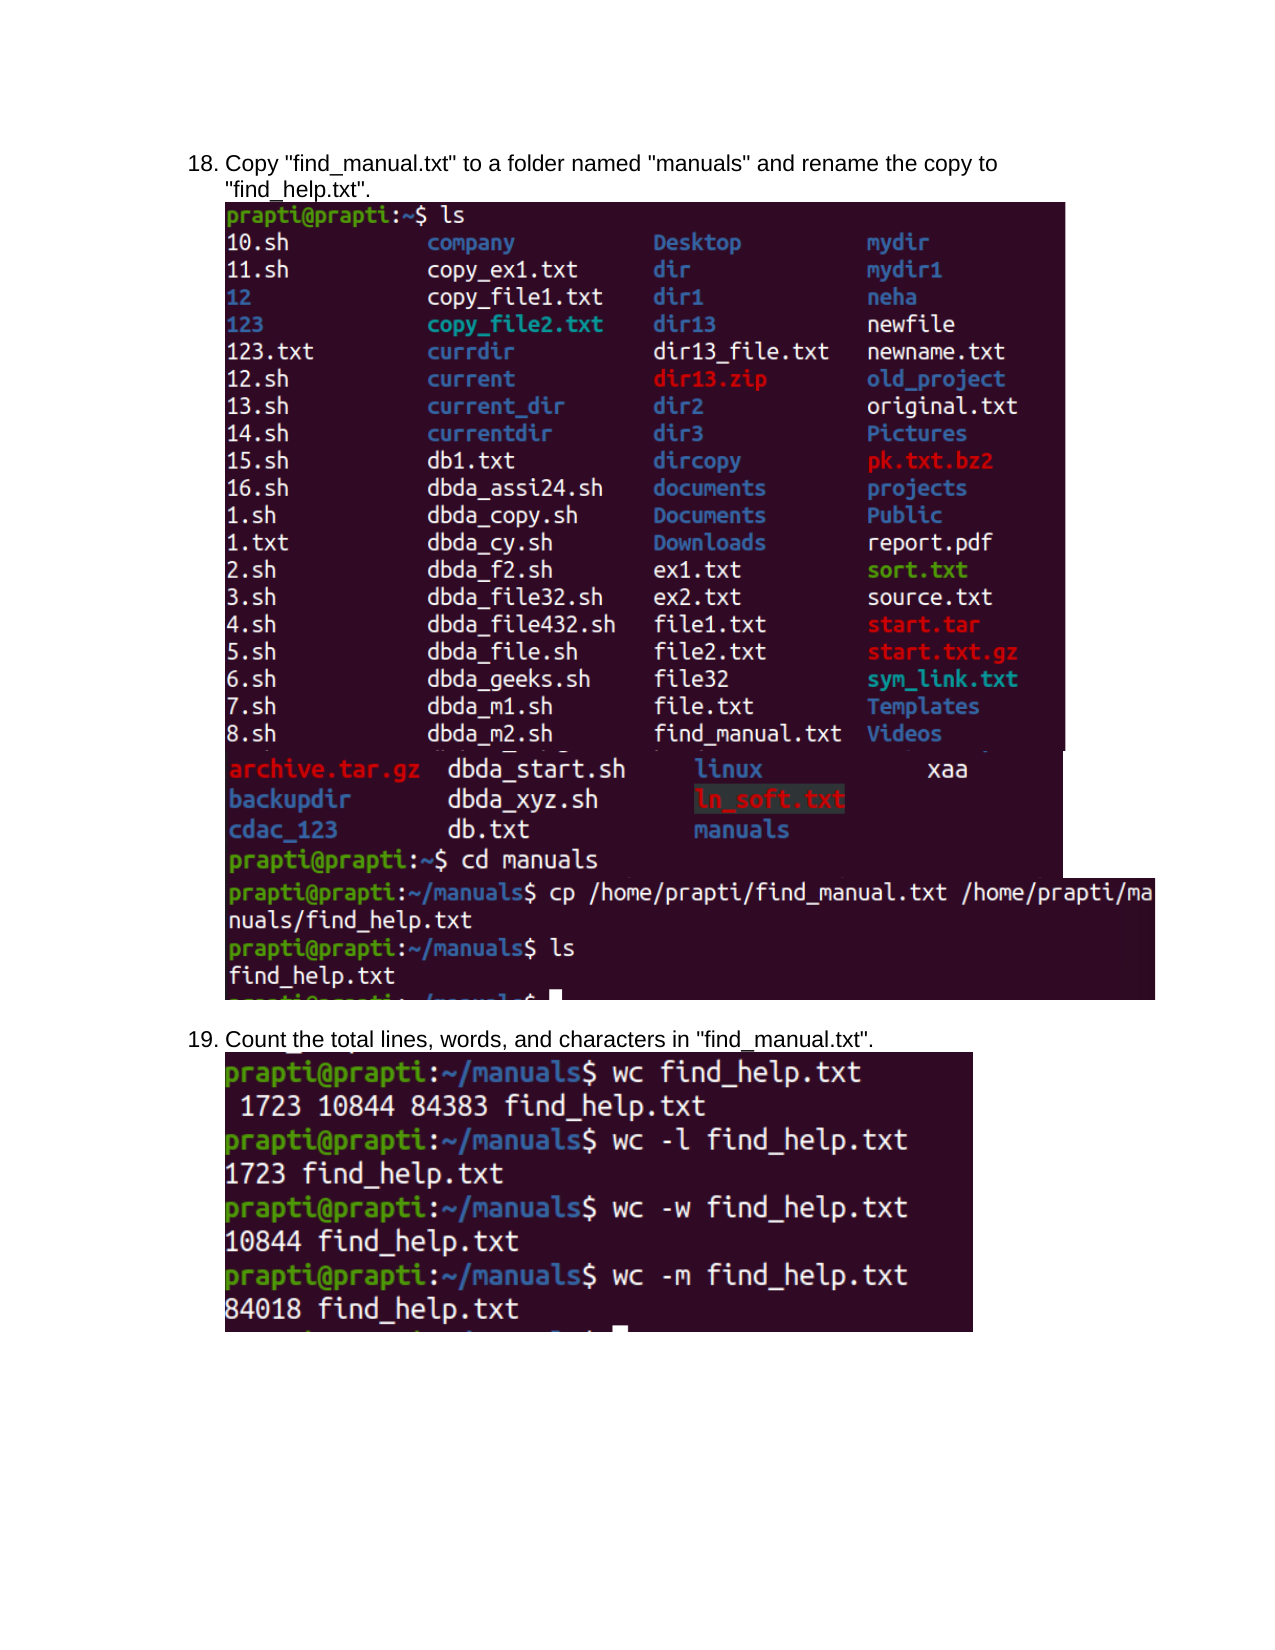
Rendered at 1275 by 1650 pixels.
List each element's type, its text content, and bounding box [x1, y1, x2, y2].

picture [225, 1052, 973, 1332]
list Count the total lines, words, and characters in "find_manual.txt". [187, 1026, 1125, 1052]
picture [225, 202, 1155, 1000]
